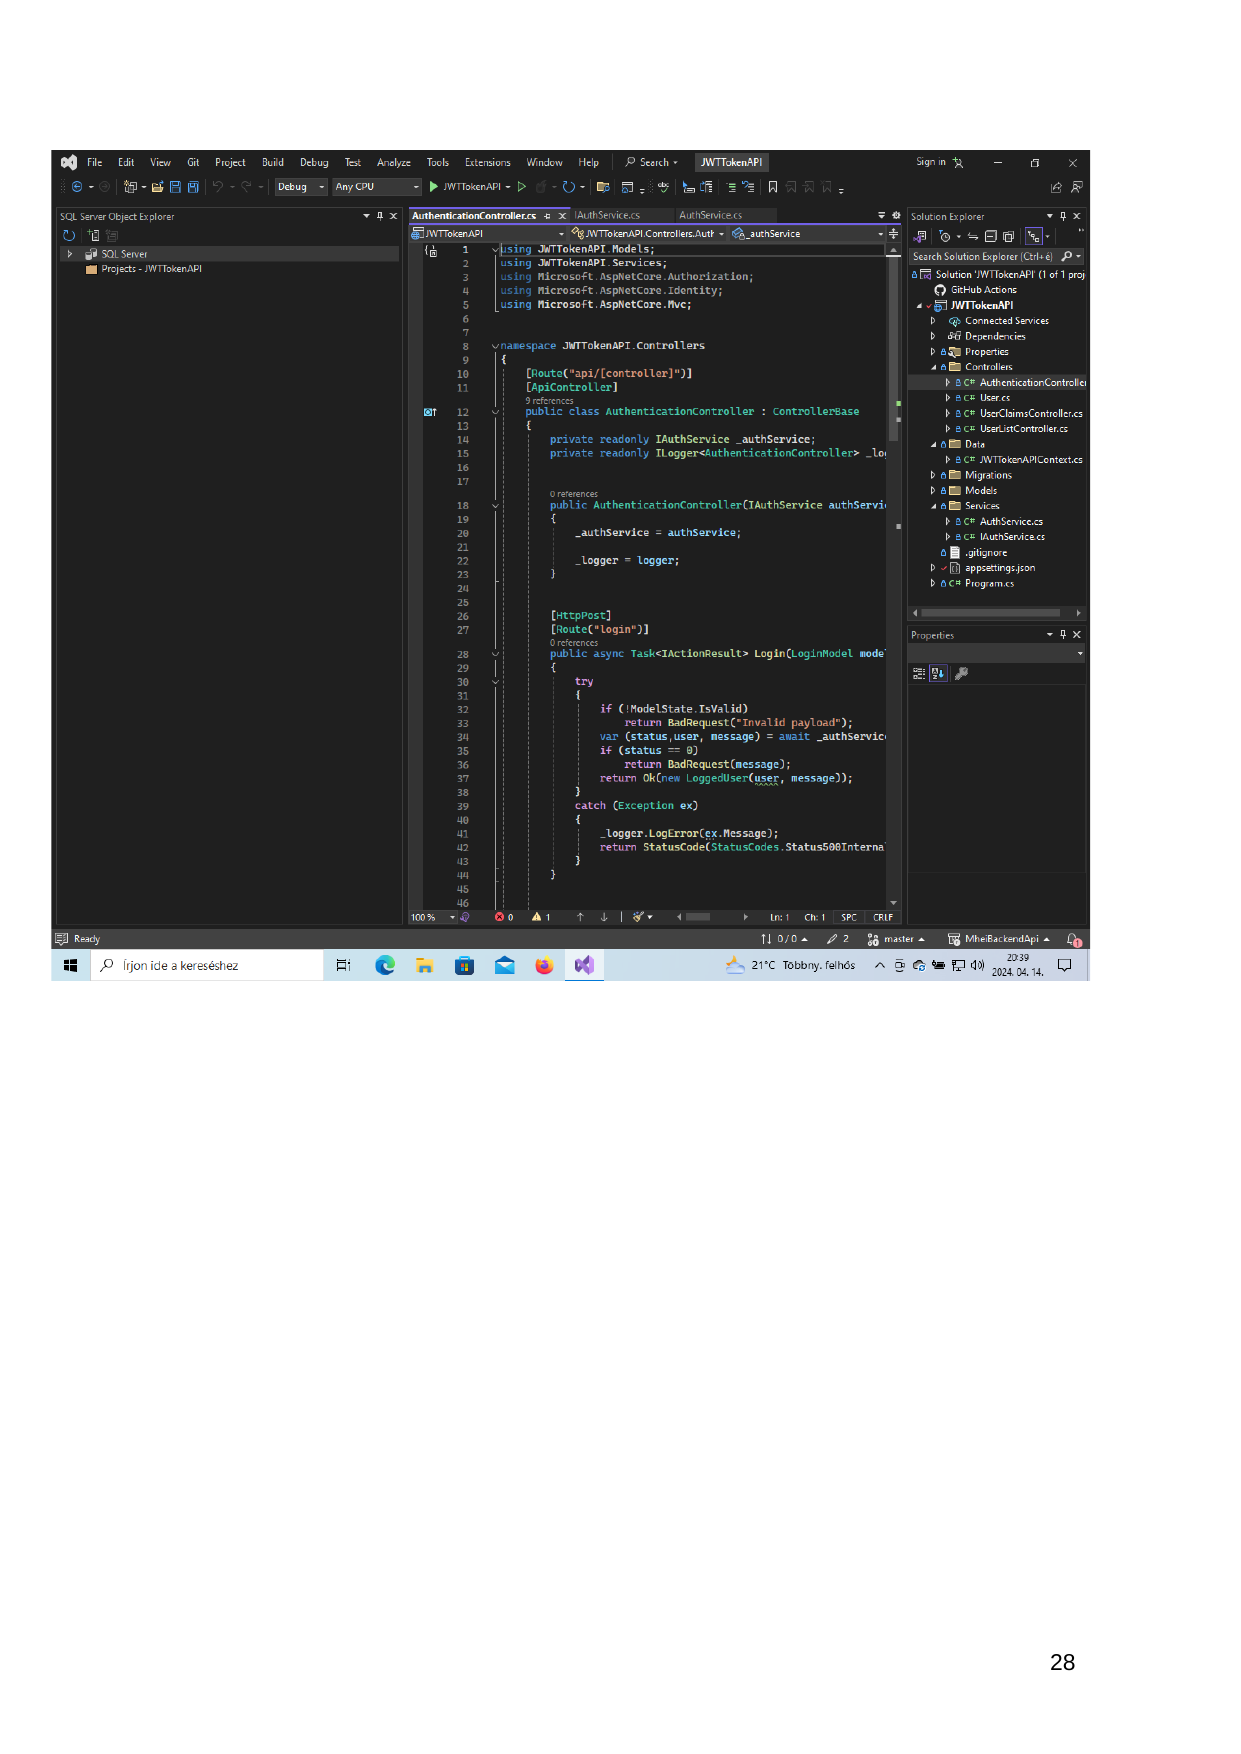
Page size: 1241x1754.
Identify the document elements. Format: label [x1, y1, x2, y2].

picture [51, 150, 1091, 981]
